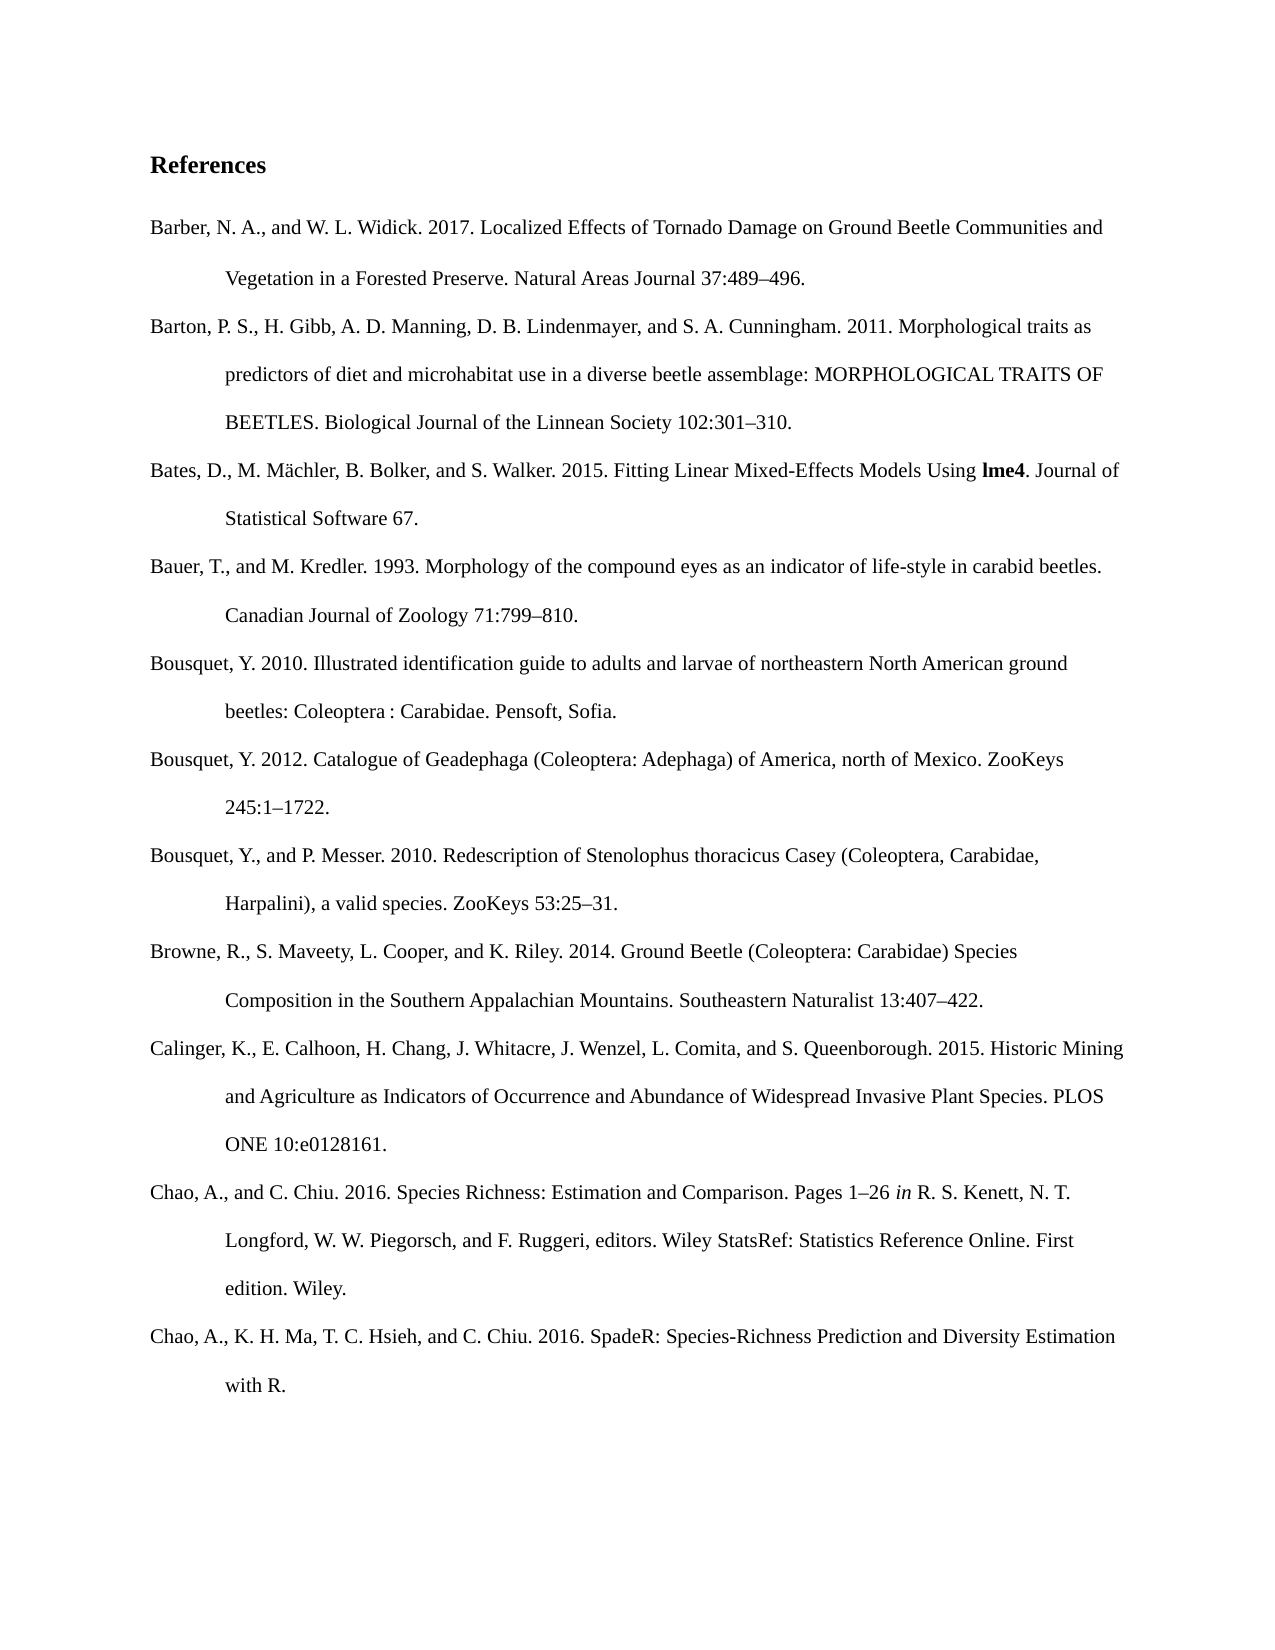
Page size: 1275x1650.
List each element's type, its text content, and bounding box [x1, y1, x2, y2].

text Barber, N. A., and W. L. Widick. 2017. Localized Effects of Tornado Damage on Ground Beetle Communities and Vegetation in a Forested Preserve. Natural Areas Journal 37:489–496. [150, 207, 1125, 290]
text Chao, A., K. H. Ma, T. C. Hsieh, and C. Chiu. 2016. SpadeR: Species-Richness Prediction and Diversity Estimation with R. [150, 1324, 1125, 1397]
text Bousquet, Y. 2012. Catalogue of Geadephaga (Coleoptera: Adephaga) of America, north of Mexico. ZooKeys 245:1–1722. [150, 747, 1125, 819]
text Calinger, K., E. Calhoon, H. Chang, J. Whitacre, J. Wenzel, L. Comita, and S. Queenborough. 2015. Historic Mining and Agriculture as Indicators of Occurrence and Abundance of Widespread Invasive Plant Species. PLOS ONE 10:e0128161. [150, 1036, 1125, 1156]
text References [150, 150, 1125, 179]
text Chao, A., and C. Chiu. 2016. Species Richness: Estimation and Comparison. Pages 1–26 in R. S. Kenett, N. T. Longford, W. W. Piegorsch, and F. Ruggeri, editors. Wiley StatsRef: Statistics Reference Online. First edition. Wiley. [150, 1180, 1125, 1300]
text Bauer, T., and M. Kredler. 1993. Morphology of the compound eyes as an indicator of life-style in carabid beetles. Canadian Journal of Zoology 71:799–810. [150, 554, 1125, 627]
text Bousquet, Y. 2010. Illustrated identification guide to adults and larvae of northeastern North American ground beetles: Coleoptera : Carabidae. Pensoft, Sofia. [150, 651, 1125, 723]
text Bates, D., M. Mächler, B. Bolker, and S. Walker. 2015. Fitting Linear Mixed-Effects Models Using lme4. Journal of Statistical Software 67. [150, 458, 1125, 530]
text Bousquet, Y., and P. Messer. 2010. Redescription of Stenolophus thoracicus Casey (Coleoptera, Carabidae, Harpalini), a valid species. ZooKeys 53:25–31. [150, 843, 1125, 915]
text Browne, R., S. Maveety, L. Cooper, and K. Riley. 2014. Ground Beetle (Coleoptera: Carabidae) Species Composition in the Southern Appalachian Mountains. Southeastern Naturalist 13:407–422. [150, 939, 1125, 1012]
text Barton, P. S., H. Gibb, A. D. Manning, D. B. Lindenmayer, and S. A. Cunningham. 2011. Morphological traits as predictors of diet and microhabitat use in a diverse beetle assemblage: MORPHOLOGICAL TRAITS OF BEETLES. Biological Journal of the Linnean Society 102:301–310. [150, 314, 1125, 434]
